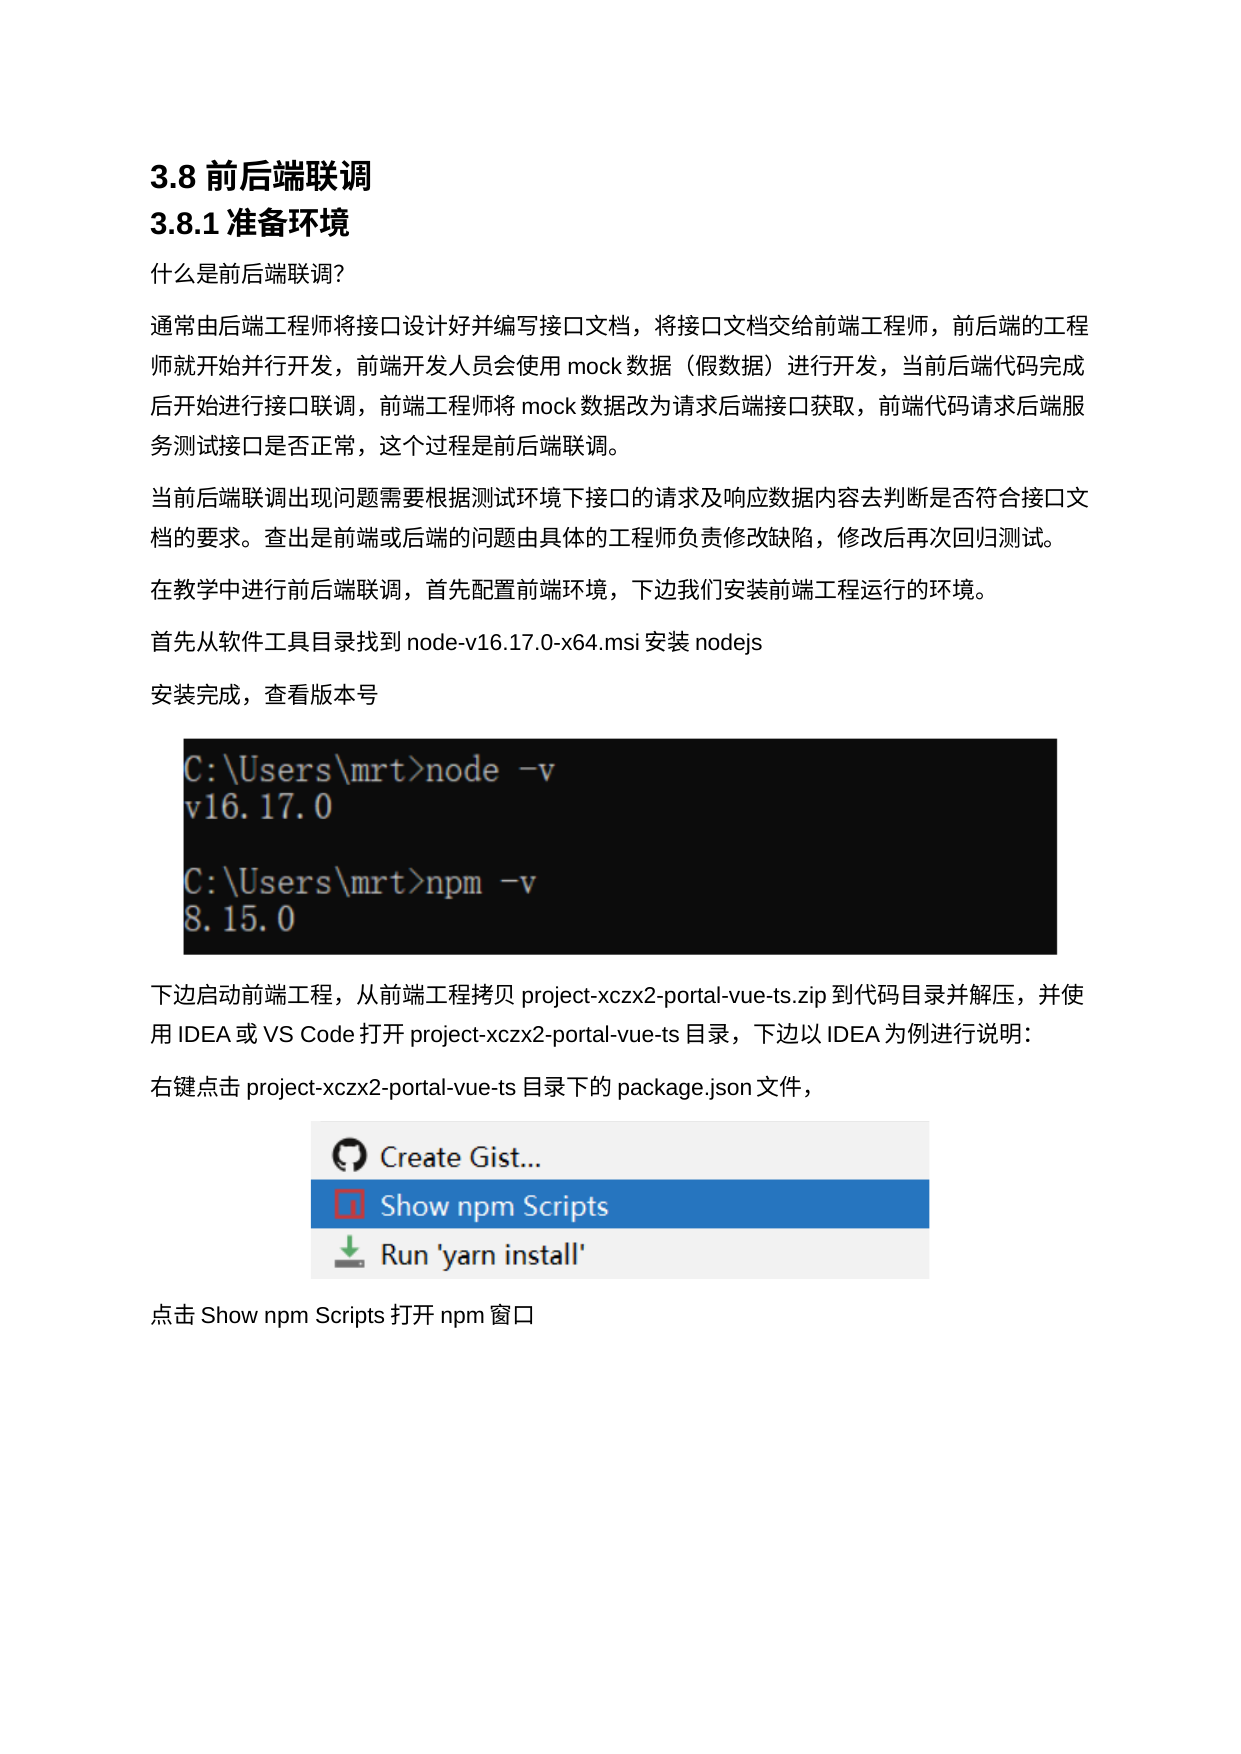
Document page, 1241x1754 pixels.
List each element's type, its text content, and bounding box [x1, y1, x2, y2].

text 什么是前后端联调？ [150, 256, 1090, 289]
text 在教学中进行前后端联调，首先配置前端环境，下边我们安装前端工程运行的环境。 [150, 572, 1090, 605]
picture [310, 1121, 930, 1279]
text 通常由后端工程师将接口设计好并编写接口文档，将接口文档交给前端工程师，前后端的工程师就开始并行开发，前端开发人员会使用mock数据（假数据）进行开发，当前后端代码完成后开始进行接口联调，前端工程师将mock数据改为请求后端接口获取，前端代码请求后端服务测试接口是否正常，这个过程是前后端联调。 [150, 308, 1090, 461]
text 安装完成，查看版本号 [150, 677, 1090, 710]
text 首先从软件工具目录找到node-v16.17.0-x64.msi安装nodejs [150, 624, 1090, 657]
text 当前后端联调出现问题需要根据测试环境下接口的请求及响应数据内容去判断是否符合接口文档的要求。查出是前端或后端的问题由具体的工程师负责修改缺陷，修改后再次回归测试。 [150, 480, 1090, 553]
text 下边启动前端工程，从前端工程拷贝project-xczx2-portal-vue-ts.zip到代码目录并解压，并使用IDEA或VS Code打开project-xczx2-portal-vue-ts目录，下边以IDEA为例进行说明： [150, 977, 1090, 1049]
text 右键点击project-xczx2-portal-vue-ts目录下的package.json文件， [150, 1069, 1090, 1102]
picture [177, 728, 1064, 959]
text 点击Show npm Scripts打开npm窗口 [150, 1297, 1090, 1330]
